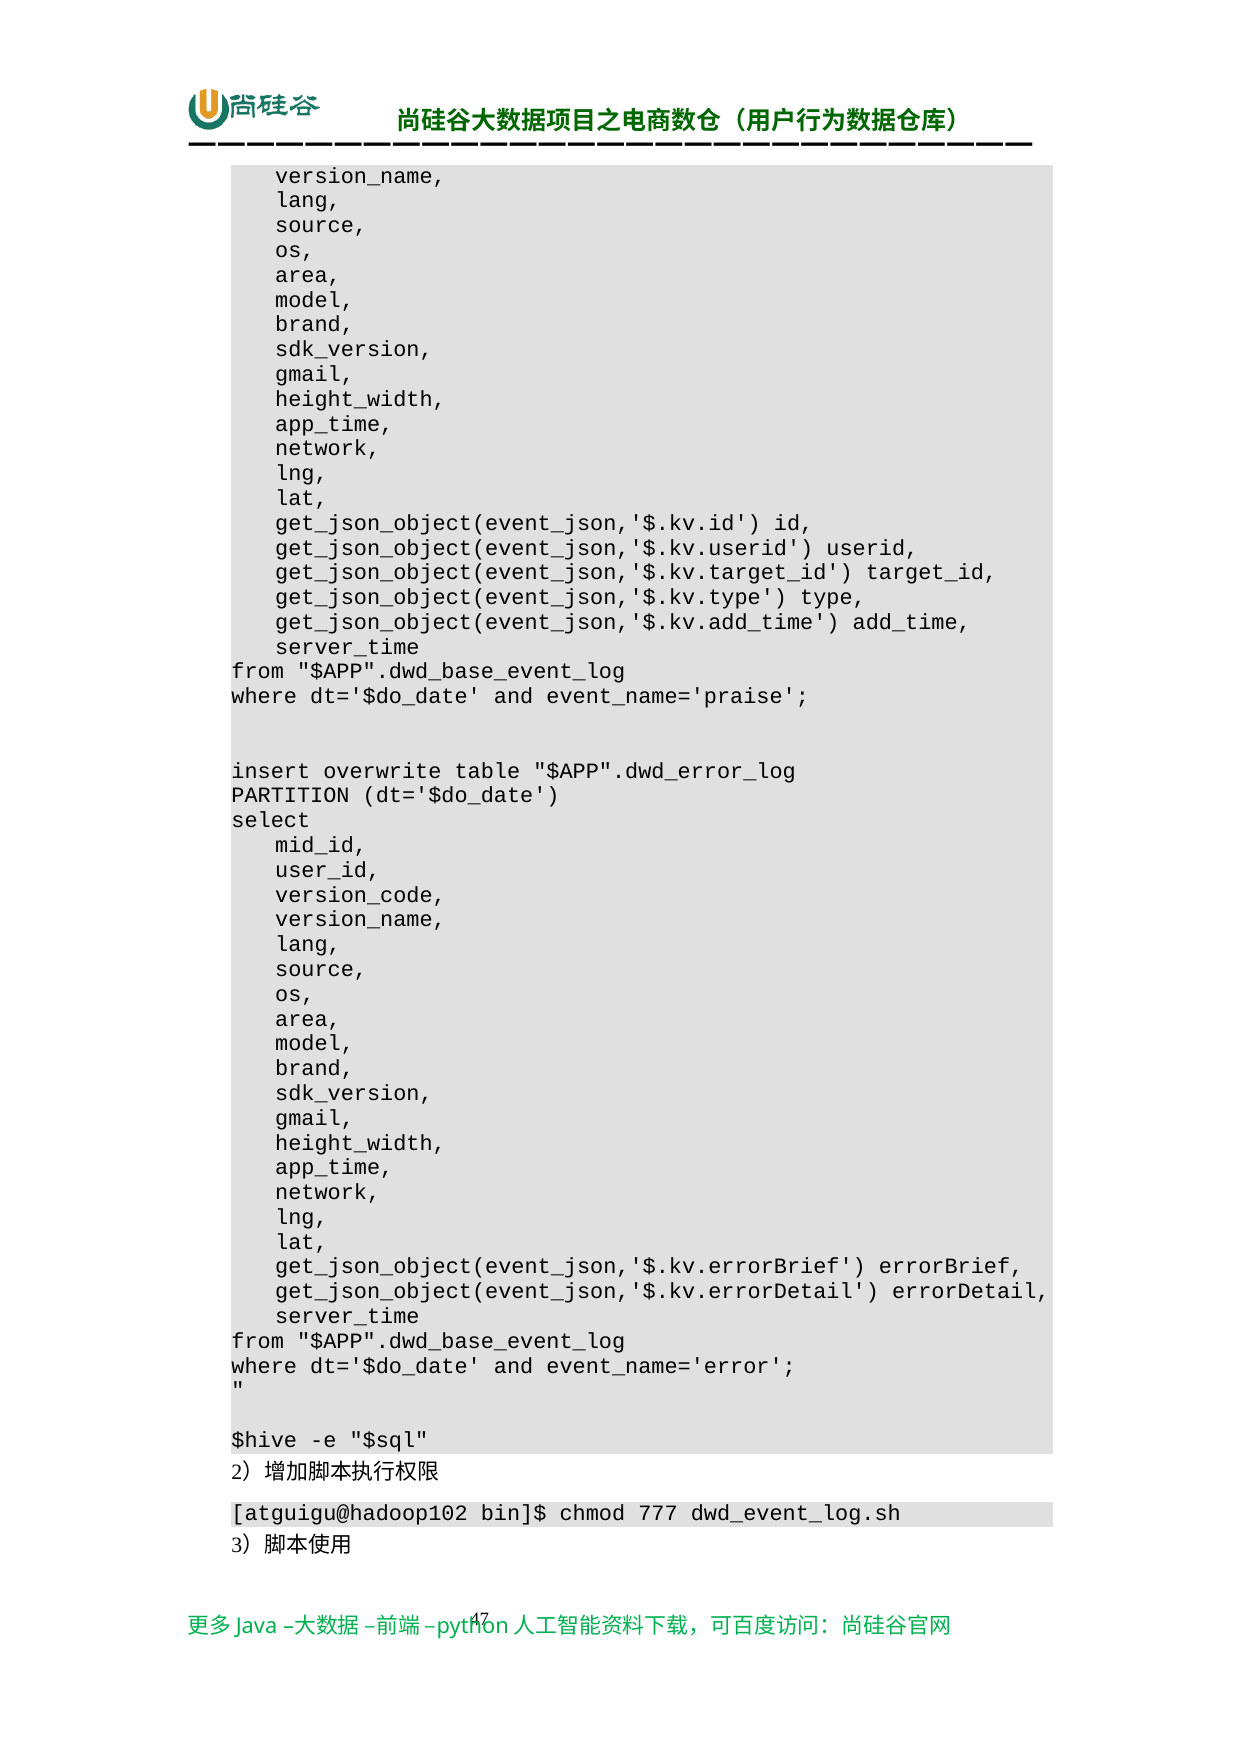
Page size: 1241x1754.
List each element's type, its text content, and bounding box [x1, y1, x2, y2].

text gmail, [231, 363, 1053, 388]
text $hive -e "$sql" [231, 1429, 1053, 1454]
text where dt='$do_date' and event_name='error'; [231, 1355, 1053, 1379]
text network, [231, 1181, 1053, 1206]
text 3）脚本使用 [187, 1527, 1053, 1559]
text model, [231, 1032, 1053, 1057]
picture [187, 88, 320, 130]
text from "$APP".dwd_base_event_log [231, 1330, 1053, 1355]
text version_name, [231, 908, 1053, 933]
text where dt='$do_date' and event_name='praise'; [231, 685, 1053, 710]
text area, [231, 1008, 1053, 1032]
text area, [231, 264, 1053, 289]
text get_json_object(event_json,'$.kv.type') type, [231, 586, 1053, 611]
text os, [231, 983, 1053, 1008]
text get_json_object(event_json,'$.kv.errorDetail') errorDetail, [231, 1280, 1053, 1305]
text lat, [231, 1231, 1053, 1256]
text source, [231, 958, 1053, 983]
text lang, [231, 933, 1053, 958]
text version_name, [231, 165, 1053, 189]
text app_time, [231, 413, 1053, 437]
text user_id, [231, 859, 1053, 884]
text PARTITION (dt='$do_date') [231, 784, 1053, 809]
text lng, [231, 1206, 1053, 1231]
text app_time, [231, 1156, 1053, 1181]
text get_json_object(event_json,'$.kv.errorBrief') errorBrief, [231, 1256, 1053, 1280]
text 2）增加脚本执行权限 [187, 1454, 1053, 1486]
text brand, [231, 1057, 1053, 1082]
text select [231, 809, 1053, 834]
text server_time [231, 636, 1053, 661]
text lng, [231, 462, 1053, 487]
text sdk_version, [231, 1082, 1053, 1107]
text height_width, [231, 1132, 1053, 1156]
text model, [231, 289, 1053, 313]
text os, [231, 239, 1053, 264]
text server_time [231, 1305, 1053, 1330]
text lang, [231, 189, 1053, 214]
text version_code, [231, 884, 1053, 908]
text from "$APP".dwd_base_event_log [231, 661, 1053, 685]
text height_width, [231, 388, 1053, 413]
text gmail, [231, 1107, 1053, 1132]
text get_json_object(event_json,'$.kv.target_id') target_id, [231, 561, 1053, 586]
text source, [231, 214, 1053, 239]
text " [231, 1379, 1053, 1404]
text sdk_version, [231, 338, 1053, 363]
text mid_id, [231, 834, 1053, 859]
text network, [231, 437, 1053, 462]
text get_json_object(event_json,'$.kv.userid') userid, [231, 537, 1053, 561]
text lat, [231, 487, 1053, 512]
text get_json_object(event_json,'$.kv.add_time') add_time, [231, 611, 1053, 636]
text [atguigu@hadoop102 bin]$ chmod 777 dwd_event_log.sh [231, 1502, 1053, 1527]
text brand, [231, 313, 1053, 338]
text get_json_object(event_json,'$.kv.id') id, [231, 512, 1053, 537]
text insert overwrite table "$APP".dwd_error_log [231, 760, 1053, 784]
